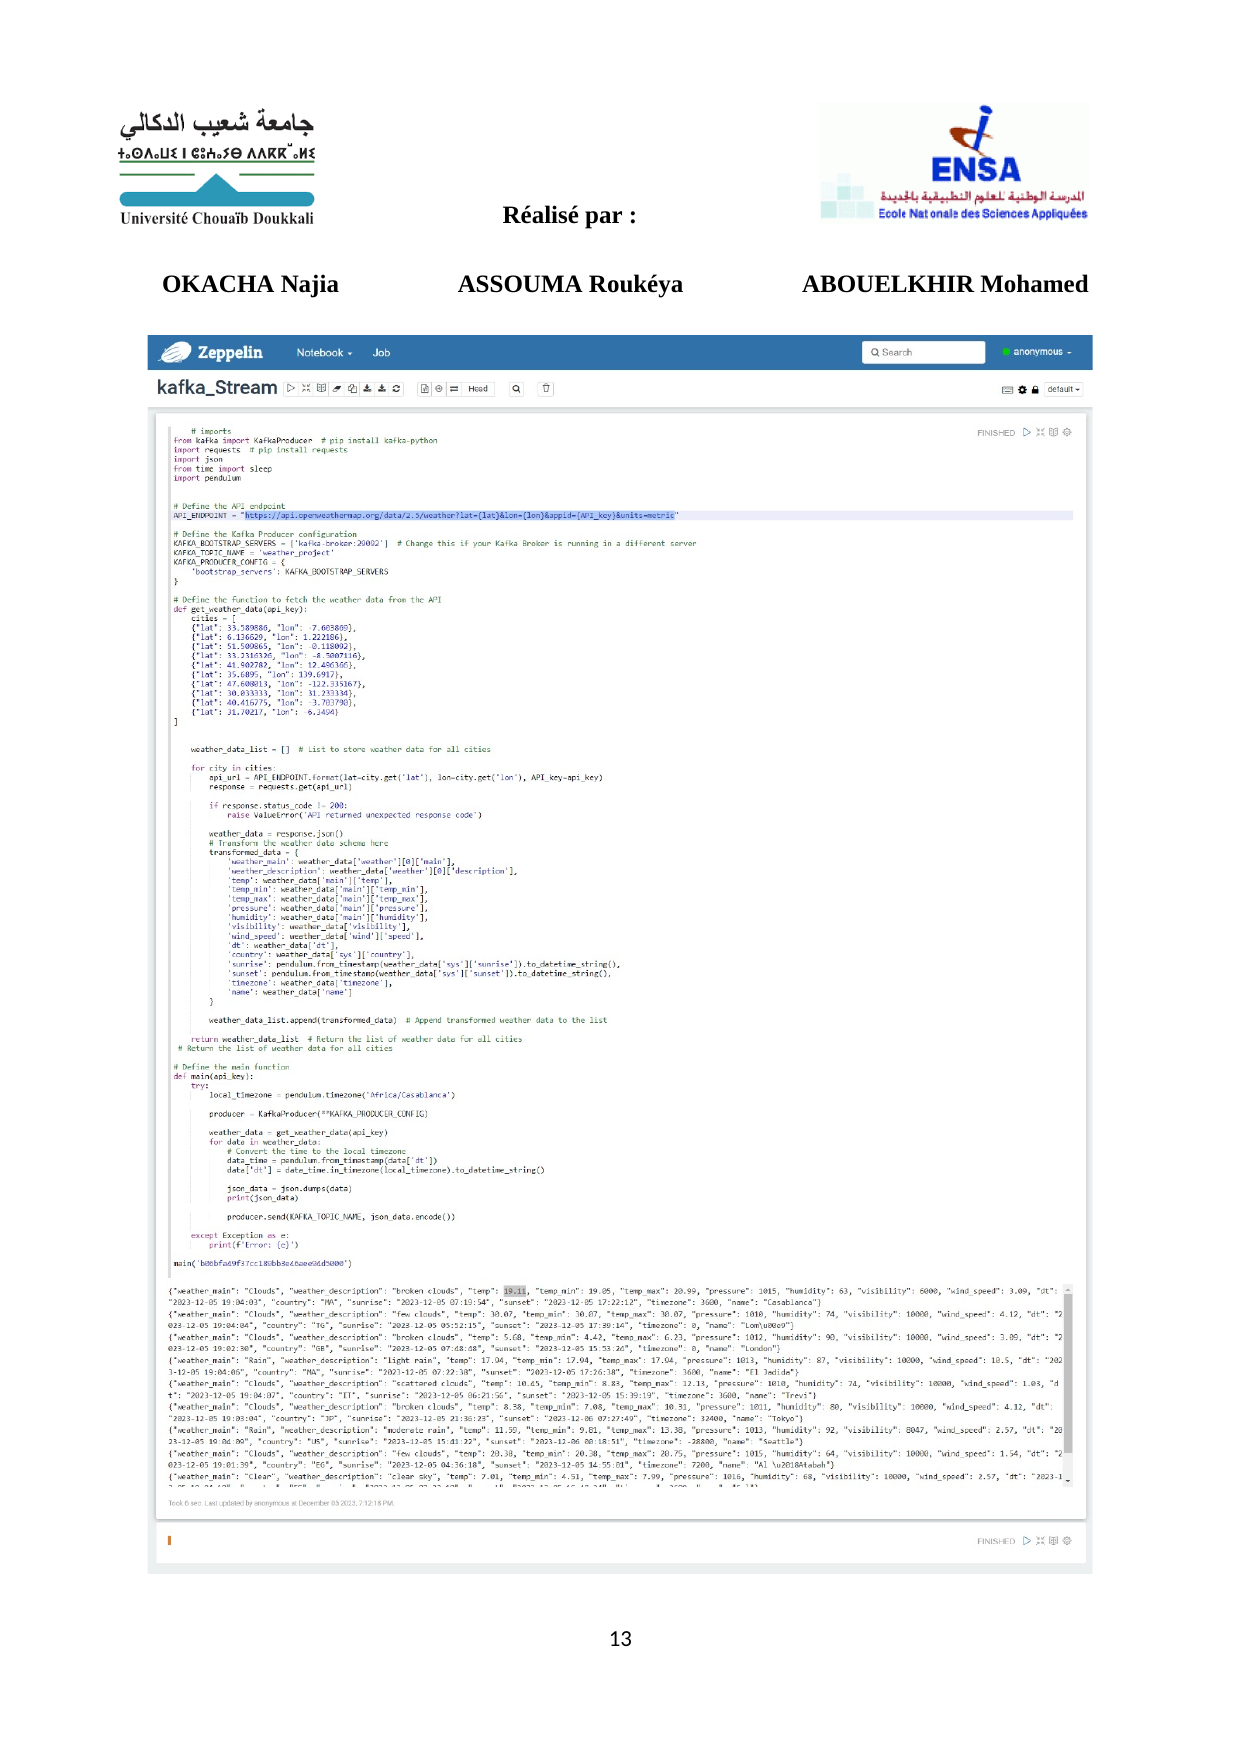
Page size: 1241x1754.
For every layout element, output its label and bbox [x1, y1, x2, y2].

picture [118, 108, 315, 224]
picture [818, 102, 1091, 224]
picture [147, 335, 1093, 1574]
